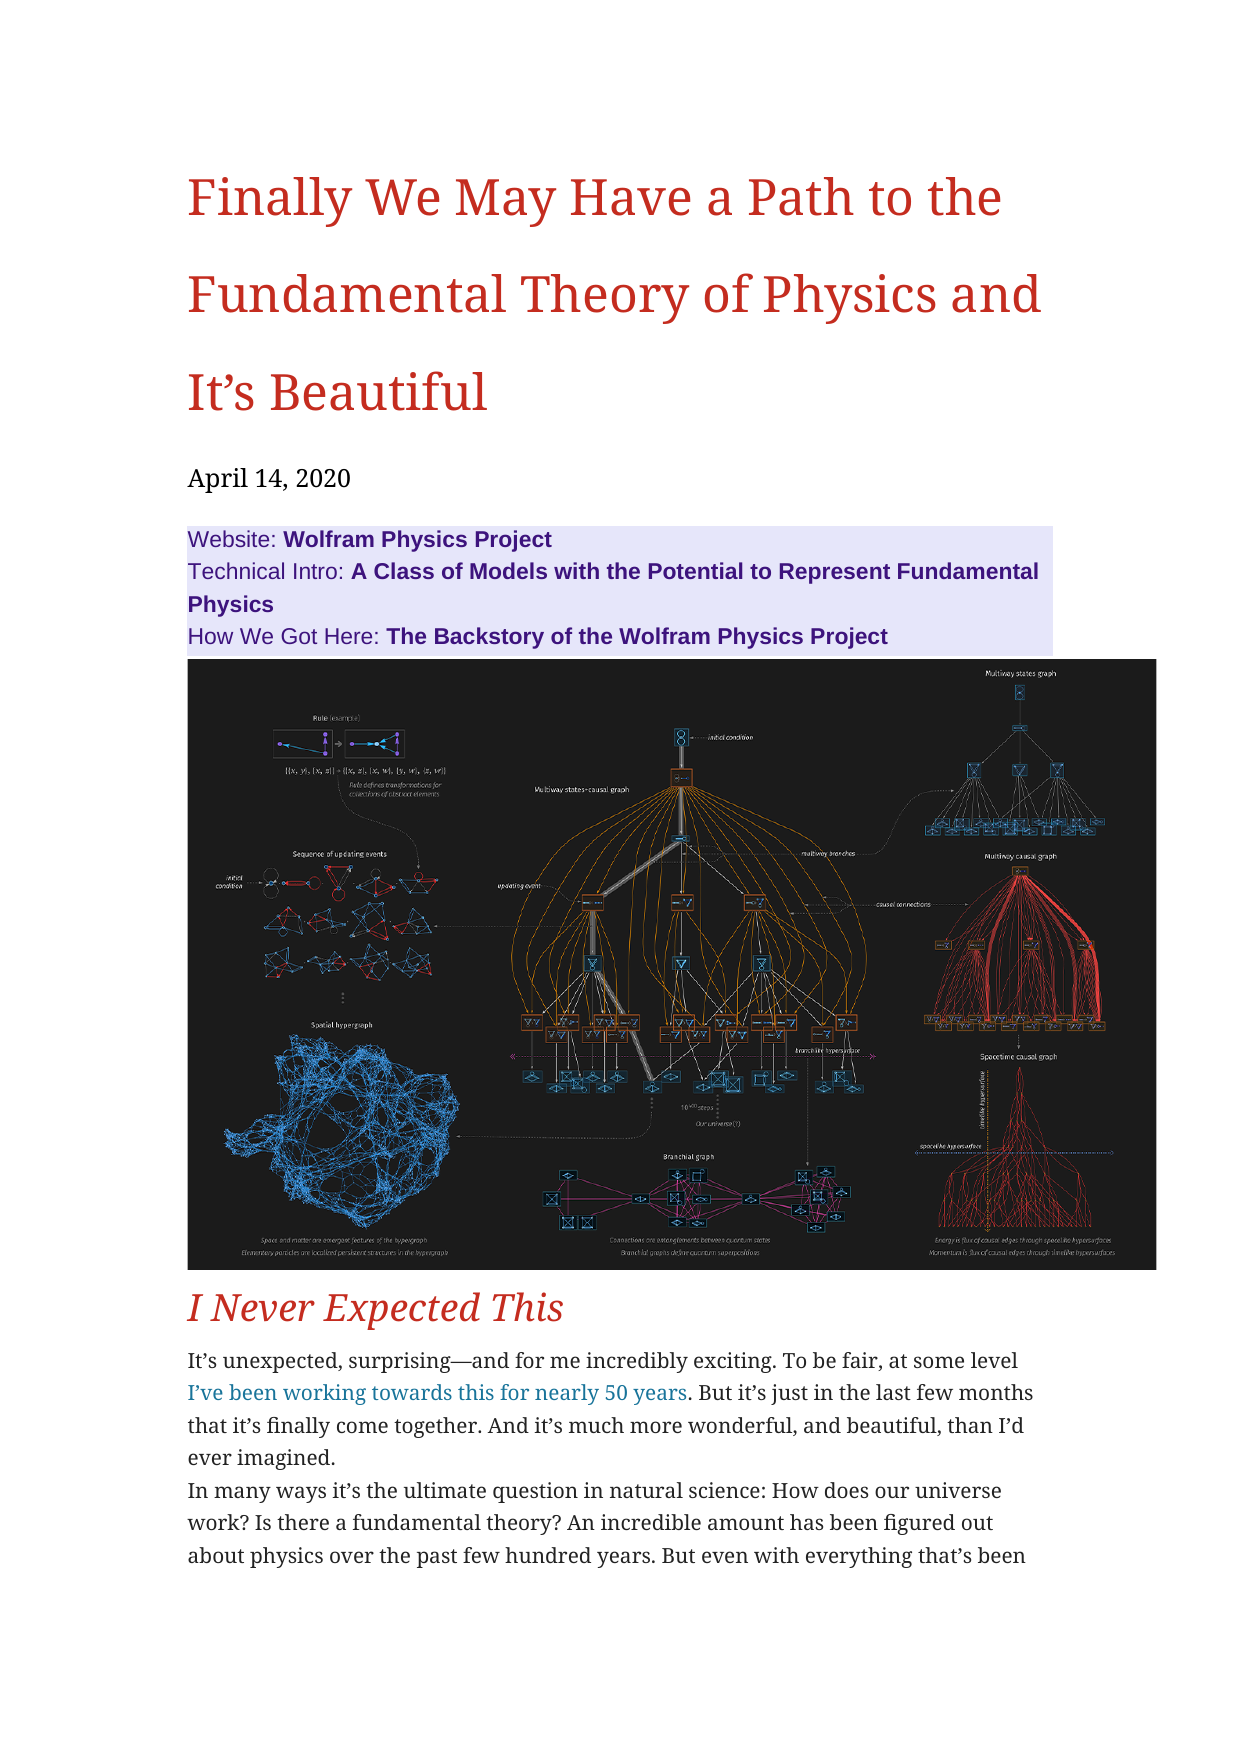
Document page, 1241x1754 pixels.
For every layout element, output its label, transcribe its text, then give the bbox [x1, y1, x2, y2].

text I Never Expected This [187, 1281, 1053, 1346]
text It’s unexpected, surprising—and for me incredibly exciting. To be fair, at some level I’ve been working towards this for nearly 50 years. But it’s just in the last few months that it’s finally come together. And it’s much more wonderful, and beautiful, than I’d ever imagined. [187, 1346, 1053, 1476]
text Technical Intro: A Class of Models with the Potential to Represent Fundamental Physics [187, 558, 1053, 623]
text Website: Wolfram Physics Project [187, 526, 1053, 558]
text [187, 1476, 1053, 1573]
text How We Got Here: The Backstory of the Wolfram Physics Project [187, 623, 1053, 656]
text April 14, 2020 [187, 461, 1053, 526]
text Finally We May Have a Path to the Fundamental Theory of Physics and It’s Beautiful [187, 162, 1053, 454]
picture [187, 659, 1157, 1270]
